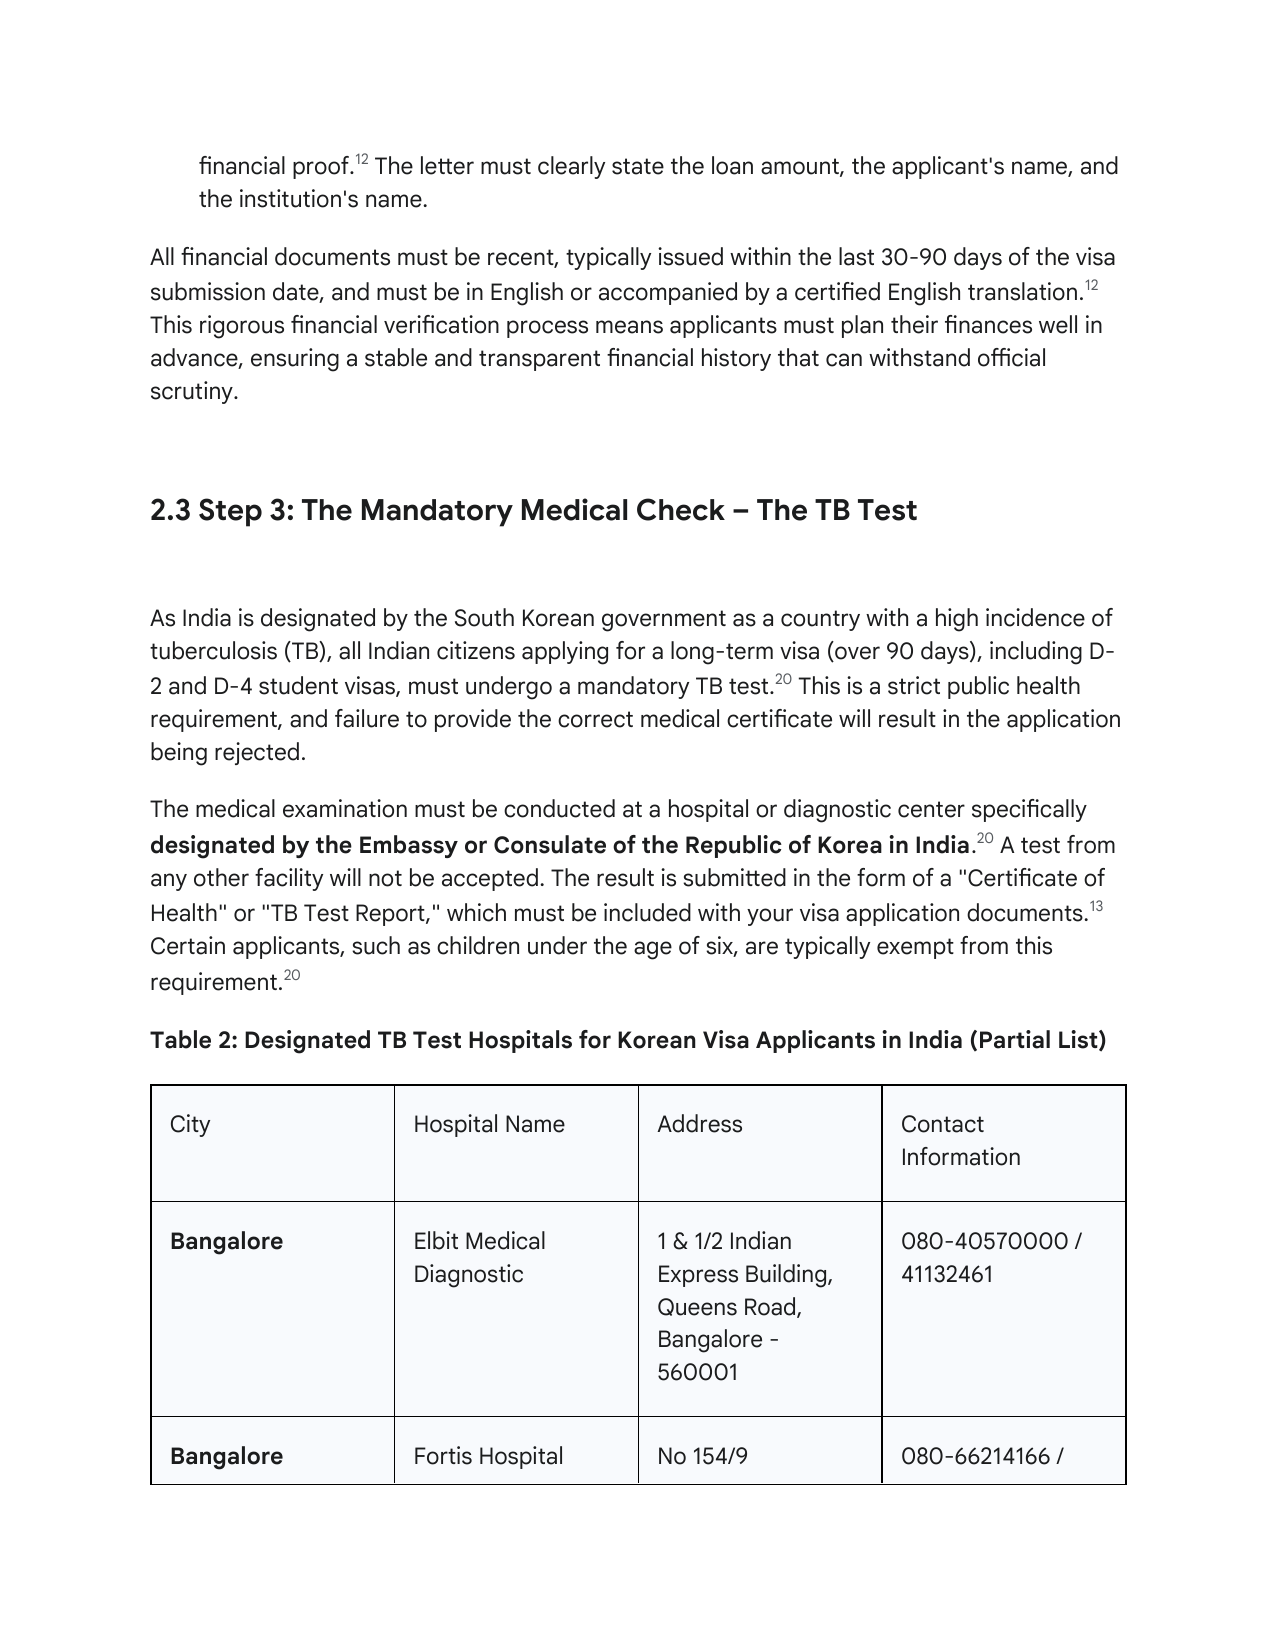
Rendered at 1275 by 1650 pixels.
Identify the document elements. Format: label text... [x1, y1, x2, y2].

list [161, 150, 1125, 214]
text Table 2: Designated TB Test Hospitals for Korean Visa Applicants in India (Partial List) [150, 1026, 1125, 1055]
text The medical examination must be conducted at a hospital or diagnostic center specifically designated by the Embassy or Consulate of the Republic of Korea in India.20 A test from any other facility will not be accepted. The result is submitted in the form of a "Certificate of Health" or "TB Test Report," which must be included with your visa application documents.13 Certain applicants, such as children under the age of six, are typically exempt from this requirement.20 [150, 796, 1125, 997]
table_header Address [639, 1086, 881, 1201]
table_header Contact Information [883, 1086, 1125, 1201]
table_cell Bangalore [152, 1202, 394, 1416]
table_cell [883, 1417, 1125, 1483]
subtitle 2.3 Step 3: The Mandatory Medical Check – The TB Test [150, 492, 1125, 529]
table_cell Elbit Medical Diagnostic [395, 1202, 638, 1416]
table_cell Fortis Hospital [395, 1417, 638, 1483]
text All financial documents must be recent, typically issued within the last 30-90 days of the visa submission date, and must be in English or accompanied by a certified English translation.12 This rigorous financial verification process means applicants must plan their finances well in advance, ensuring a stable and transparent financial history that can withstand official scrutiny. [150, 243, 1125, 406]
table_header City [152, 1086, 394, 1201]
text As India is designated by the South Korean government as a country with a high incidence of tuberculosis (TB), all Indian citizens applying for a long-term visa (over 90 days), including D-2 and D-4 student visas, must undergo a mandatory TB test.20 This is a strict public health requirement, and failure to provide the correct medical certificate will result in the application being rejected. [150, 604, 1125, 767]
table_cell 080-40570000 / 41132461 [883, 1202, 1125, 1416]
table_header Hospital Name [395, 1086, 638, 1201]
table_cell 1 & 1/2 Indian Express Building, Queens Road, Bangalore - 560001 [639, 1202, 881, 1416]
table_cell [639, 1417, 881, 1483]
table_cell Bangalore [152, 1417, 394, 1483]
